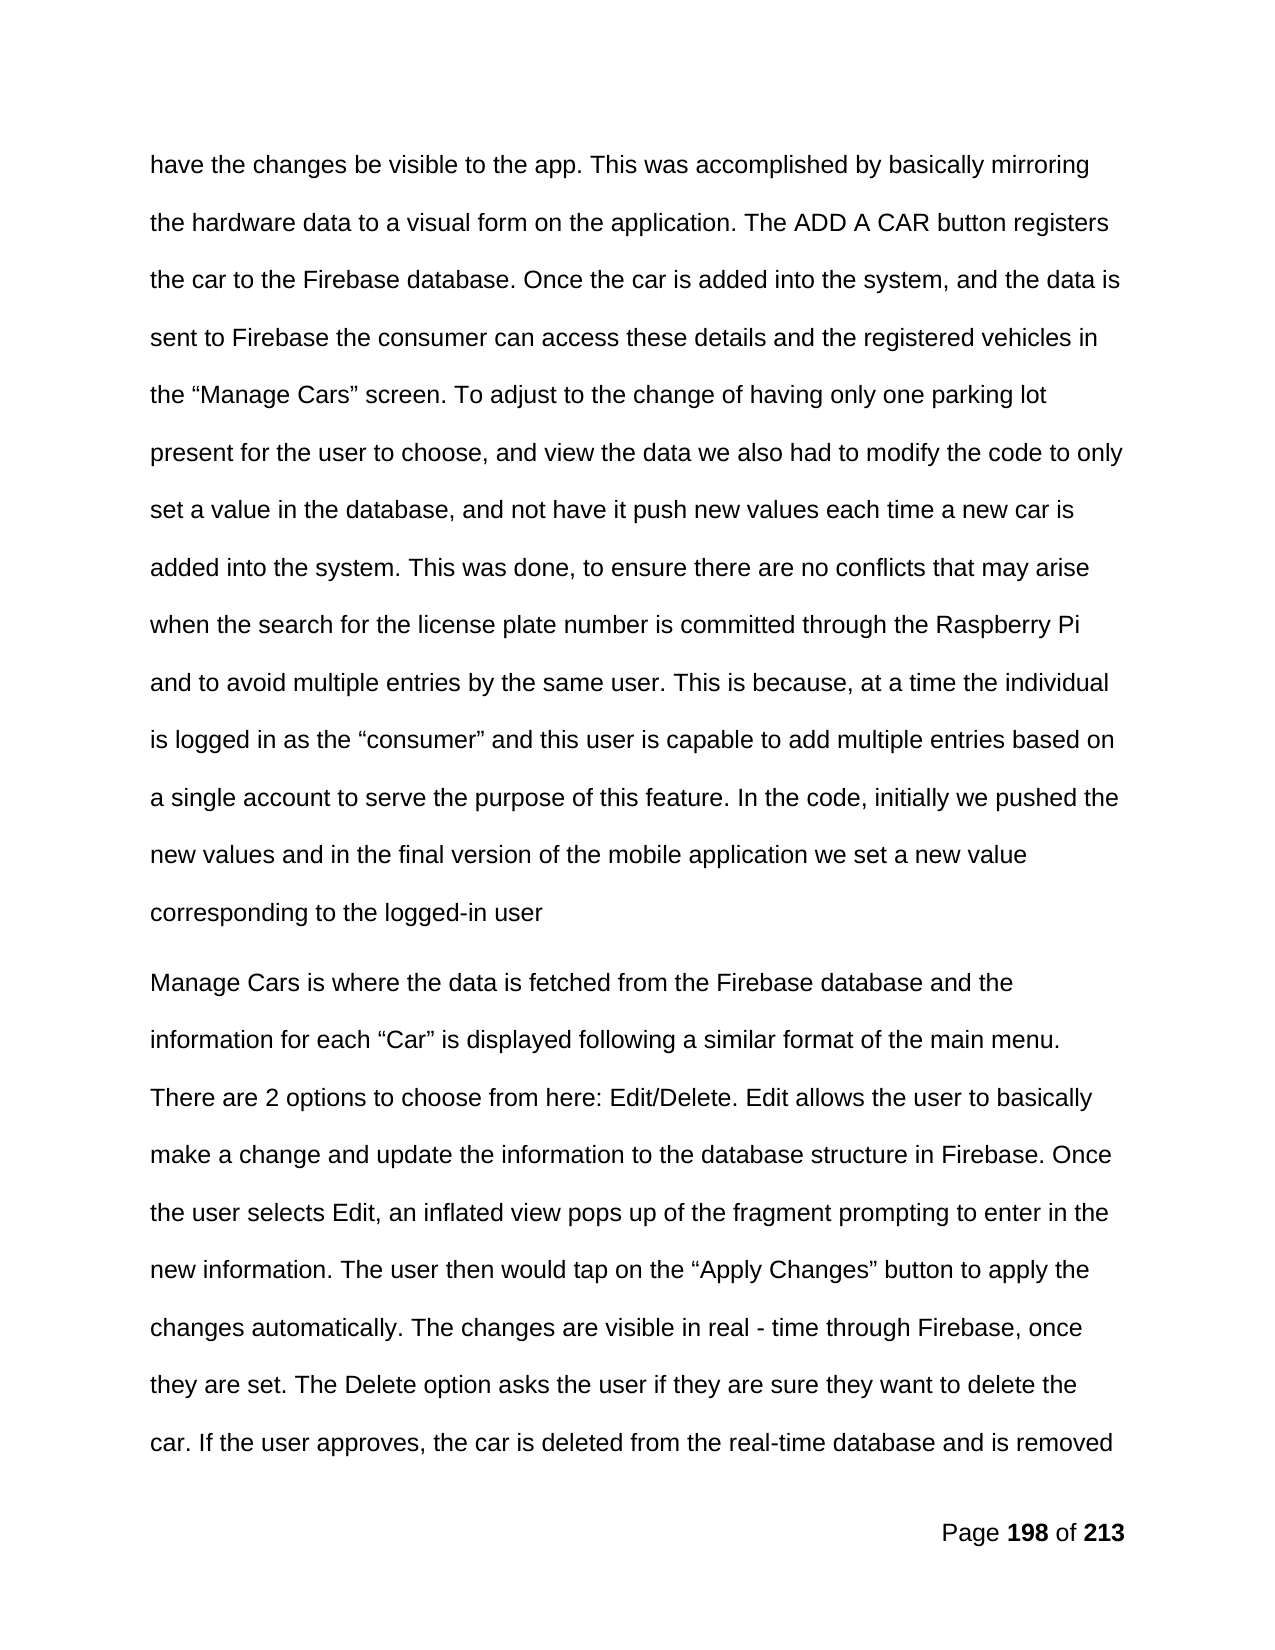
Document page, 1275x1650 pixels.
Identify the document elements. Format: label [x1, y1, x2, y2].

text [150, 967, 1125, 1456]
text [150, 150, 1125, 926]
